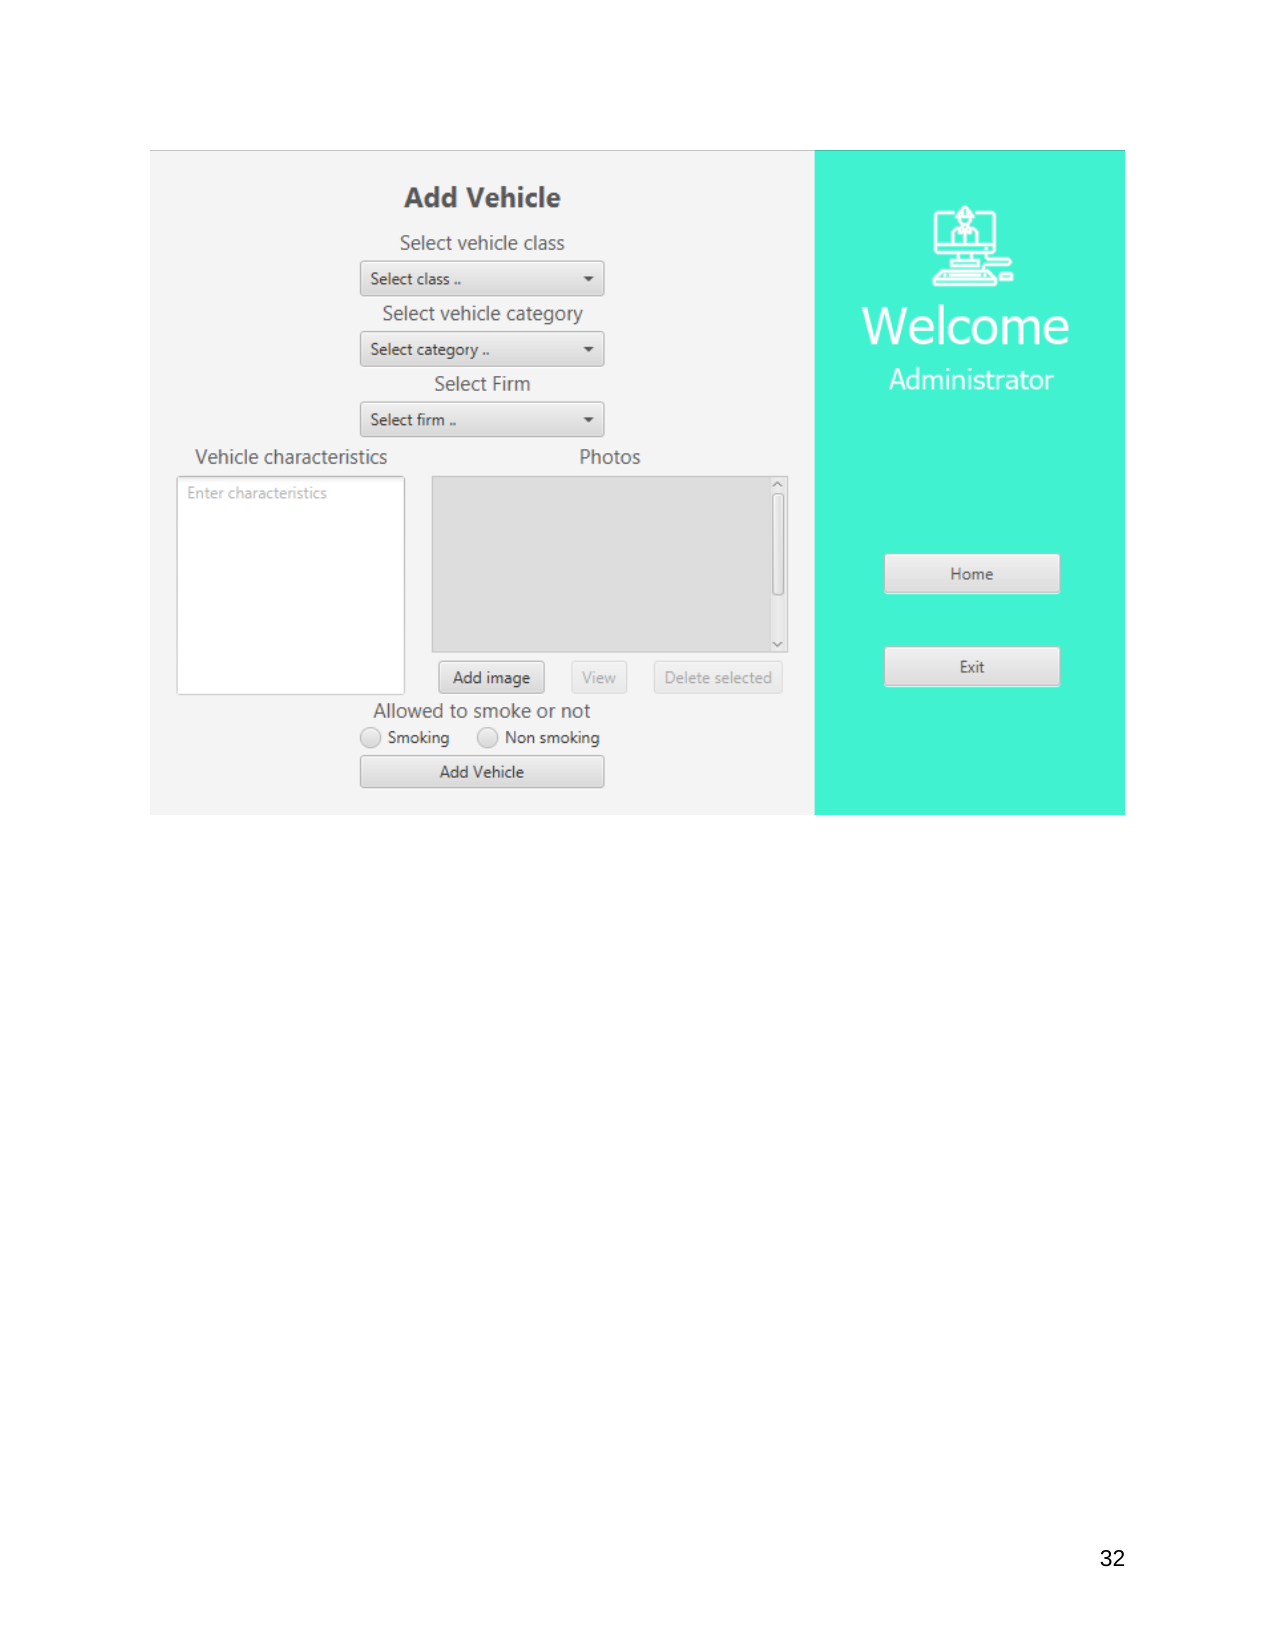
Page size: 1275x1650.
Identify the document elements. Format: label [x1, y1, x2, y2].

picture [150, 150, 1125, 815]
